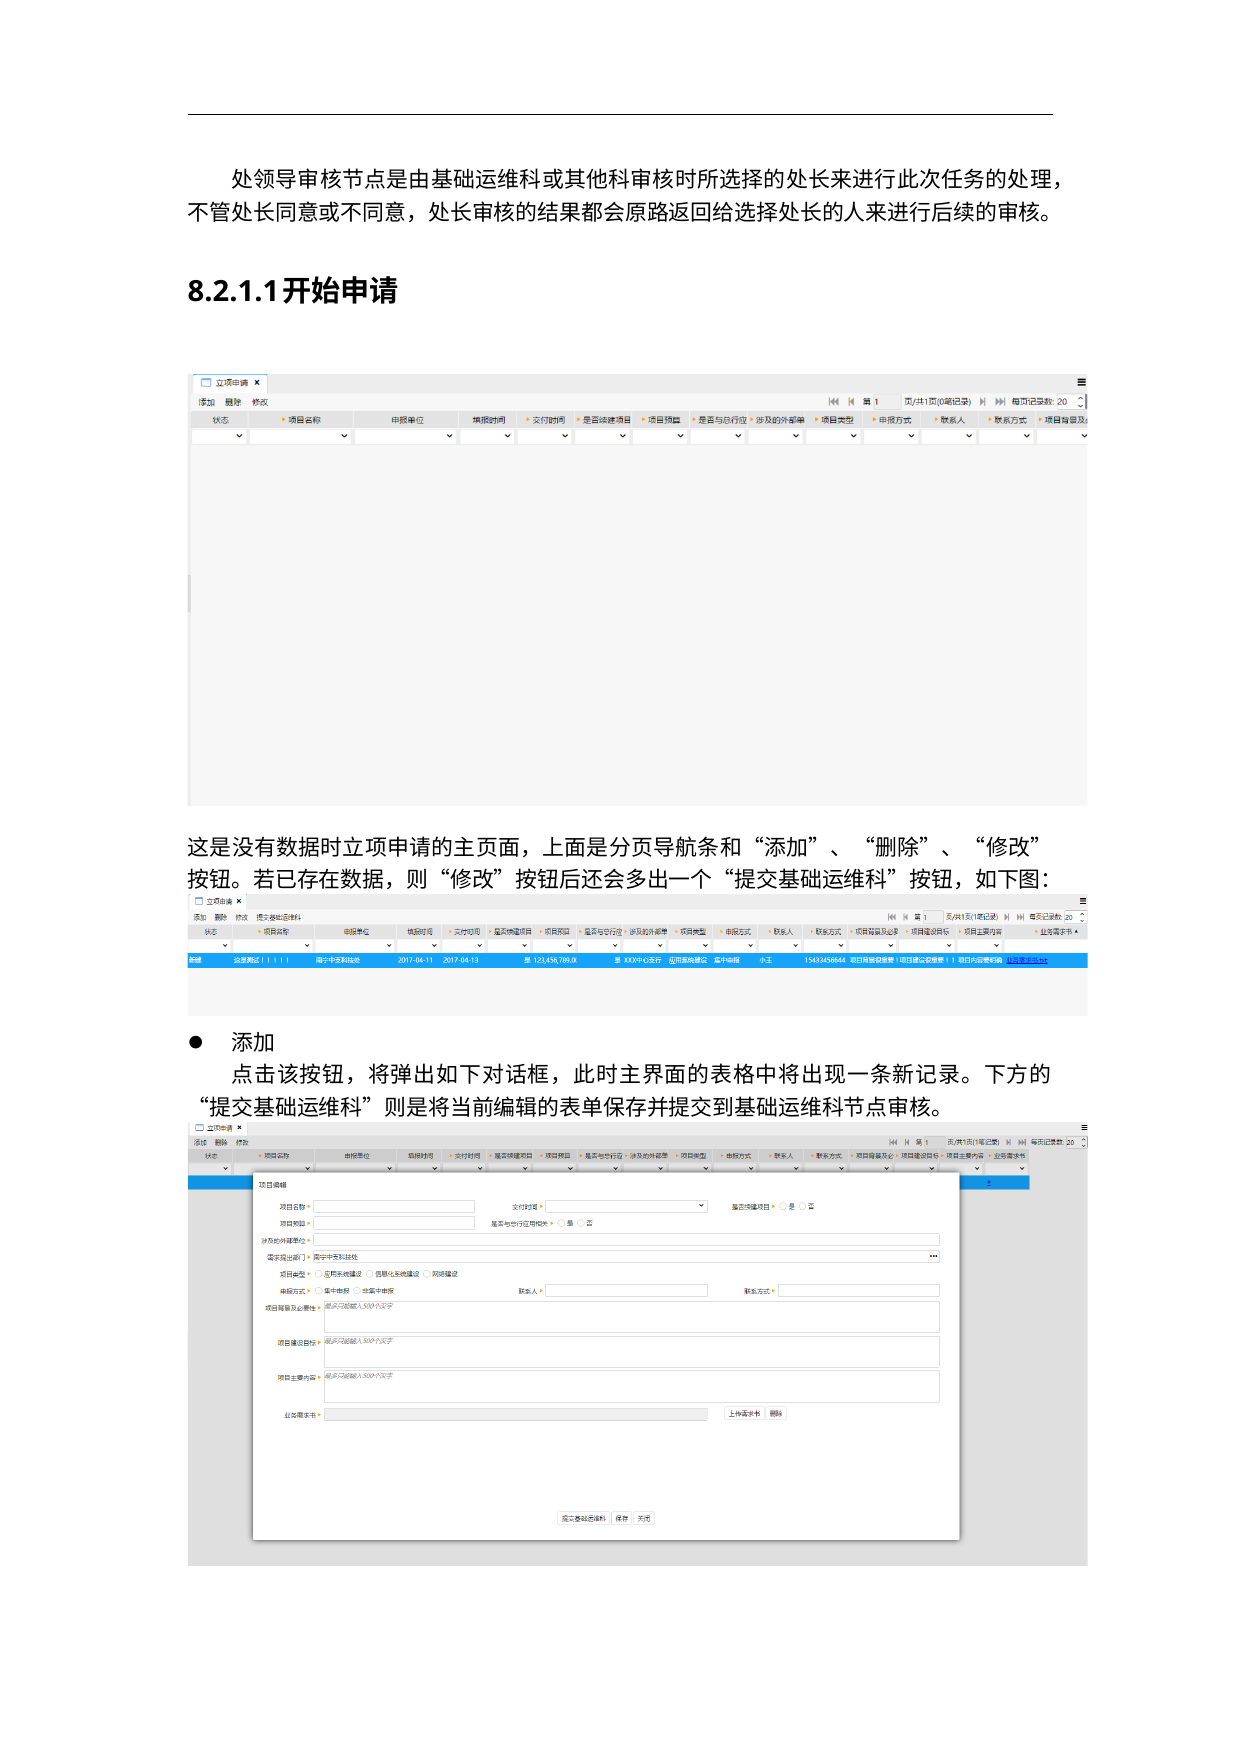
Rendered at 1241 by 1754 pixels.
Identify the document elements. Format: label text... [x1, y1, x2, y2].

picture [187, 374, 1088, 806]
picture [187, 1122, 1088, 1566]
picture [187, 894, 1088, 1016]
text 这是没有数据时立项申请的主页面，上面是分页导航条和“添加”、“删除”、“修改”按钮。若已存在数据，则“修改”按钮后还会多出一个“提交基础运维科”按钮，如下图： [187, 829, 1053, 894]
text 处领导审核节点是由基础运维科或其他科审核时所选择的处长来进行此次任务的处理，不管处长同意或不同意，处长审核的结果都会原路返回给选择处长的人来进行后续的审核。 [187, 162, 1053, 227]
text 点击该按钮，将弹出如下对话框，此时主界面的表格中将出现一条新记录。下方的“提交基础运维科”则是将当前编辑的表单保存并提交到基础运维科节点审核。 [187, 1057, 1053, 1122]
list 添加 [187, 1024, 1053, 1057]
subtitle 开始申请 [187, 256, 1053, 321]
